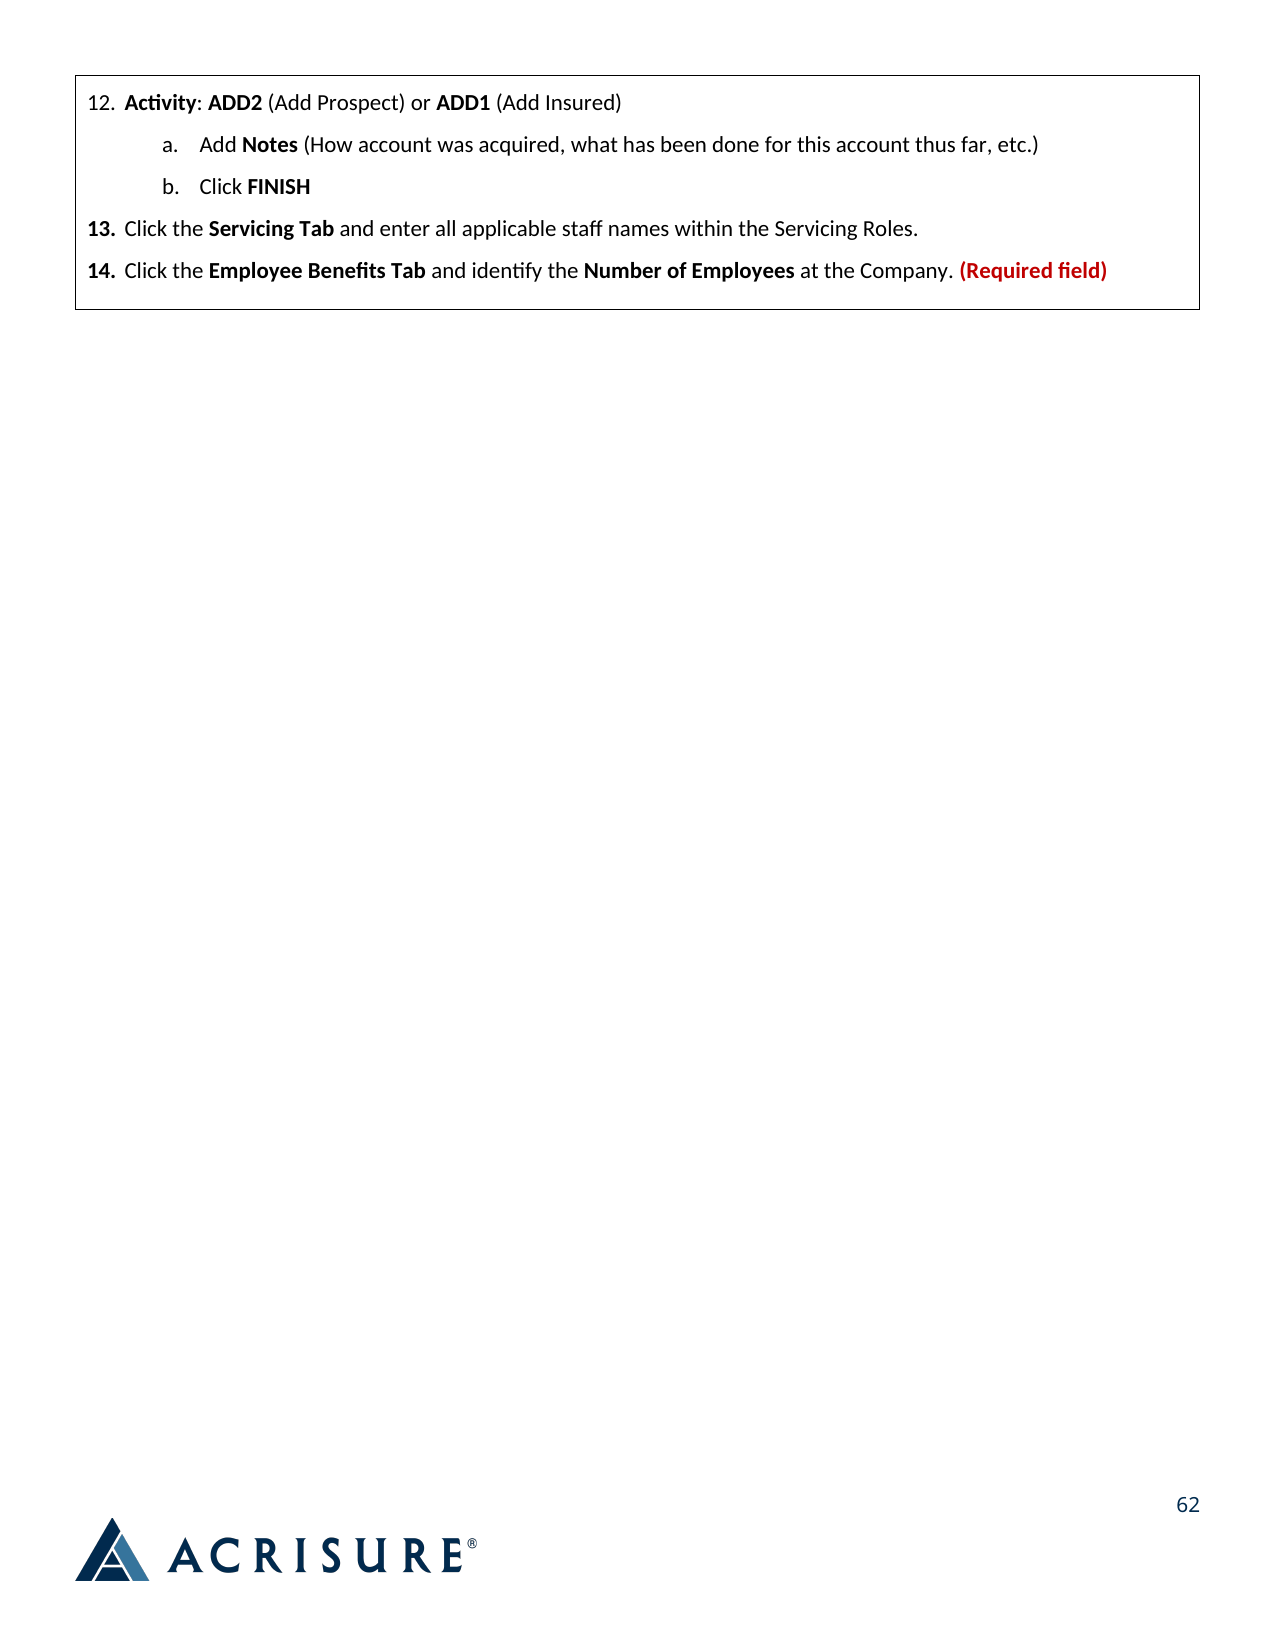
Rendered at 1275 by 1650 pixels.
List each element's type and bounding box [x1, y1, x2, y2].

picture [75, 1518, 477, 1581]
table_header [76, 76, 1199, 309]
